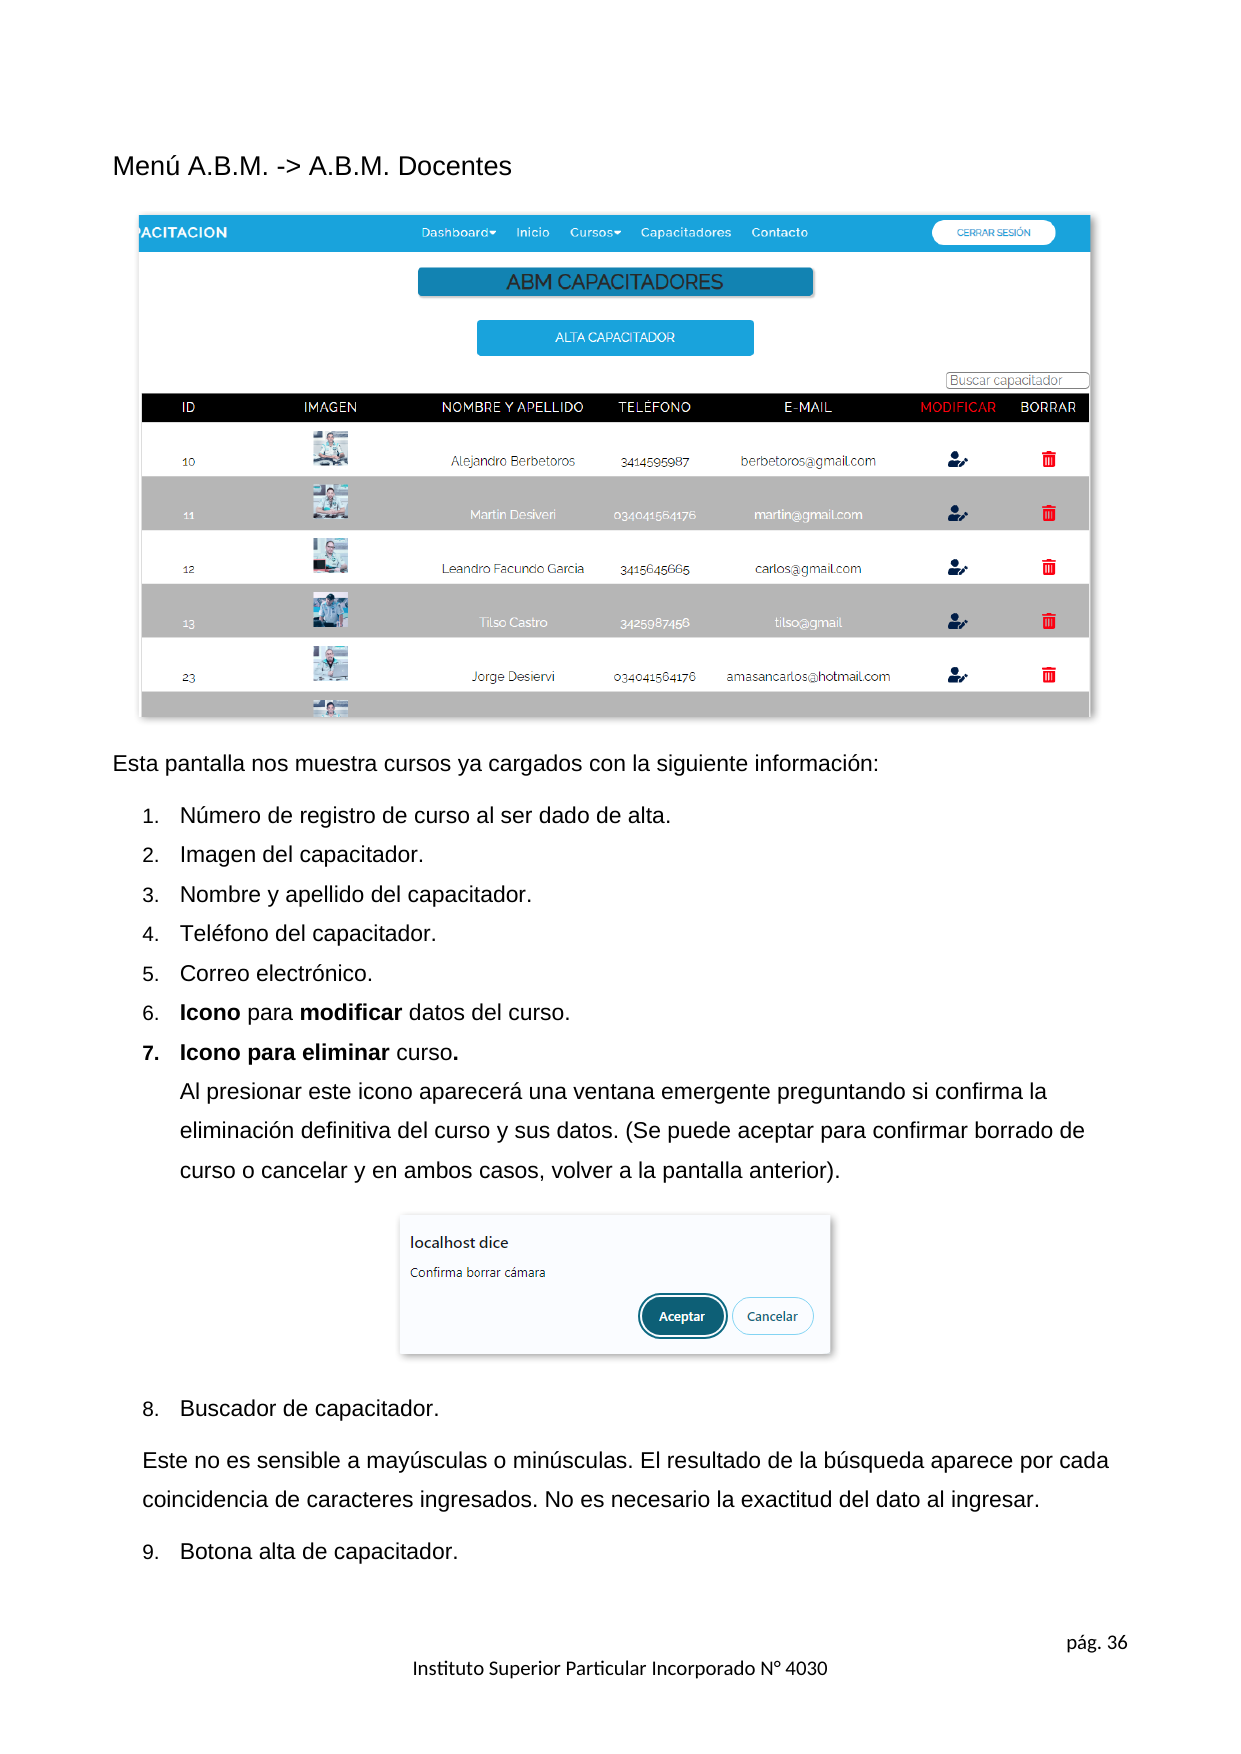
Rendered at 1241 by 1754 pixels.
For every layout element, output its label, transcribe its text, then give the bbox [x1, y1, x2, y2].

list Imagen del capacitador. [142, 841, 1128, 867]
picture [138, 215, 1091, 717]
list Nombre y apellido del capacitador. [142, 881, 1128, 907]
list Al presionar este icono aparecerá una ventana emergente preguntando si confirma la eliminación definitiva del curso y sus datos. (Se puede aceptar para confirmar borrado de curso o cancelar y en ambos casos, volver a la pantalla anterior). [179, 1078, 1128, 1183]
list Teléfono del capacitador. [142, 920, 1128, 946]
list Buscador de capacitador. [142, 1395, 1128, 1421]
list Icono para modificar datos del curso. [142, 999, 1128, 1025]
list Correo electrónico. [142, 959, 1128, 986]
list Número de registro de curso al ser dado de alta. [142, 802, 1128, 828]
text Este no es sensible a mayúsculas o minúsculas. El resultado de la búsqueda aparece por cada coincidencia de caracteres ingresados. No es necesario la exactitud del dato al ingresar. [142, 1447, 1128, 1513]
picture [399, 1215, 831, 1354]
list Icono para eliminar curso. [142, 1038, 1128, 1065]
list Botona alta de capacitador. [142, 1538, 1128, 1564]
text Esta pantalla nos muestra cursos ya cargados con la siguiente información: [112, 749, 1128, 776]
subtitle Menú A.B.M. -> A.B.M. Docentes [112, 150, 1128, 181]
